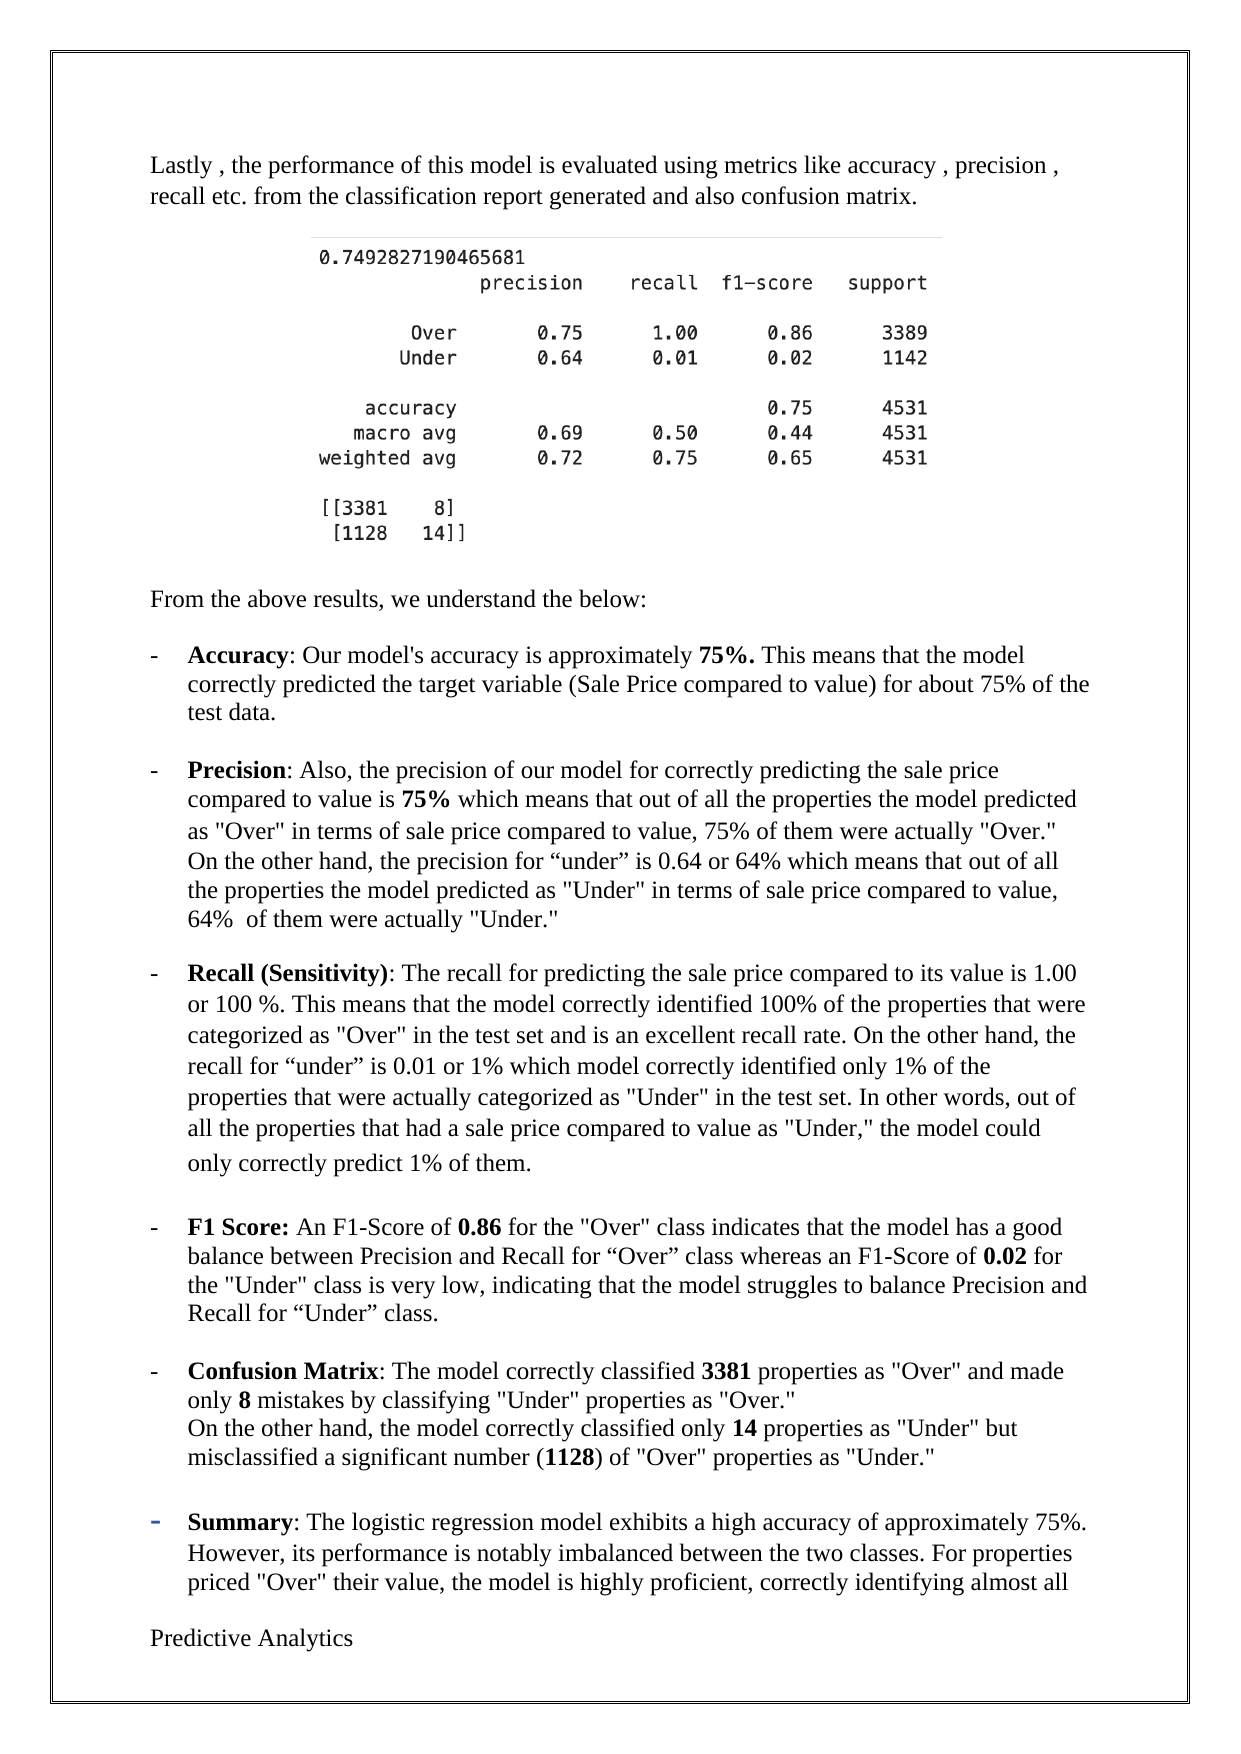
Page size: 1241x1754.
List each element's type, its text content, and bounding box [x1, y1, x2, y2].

list Confusion Matrix: The model correctly classified 3381 properties as "Over" and made only 8 mistakes by classifying "Under" properties as "Over." [150, 1356, 1090, 1413]
list F1 Score: An F1-Score of 0.86 for the "Over" class indicates that the model has a good balance between Precision and Recall for “Over” class whereas an F1-Score of 0.02 for the "Under" class is very low, indicating that the model struggles to balance Precision and Recall for “Under” class. [150, 1212, 1090, 1327]
text Lastly , the performance of this model is evaluated using metrics like accuracy , precision , recall etc. from the classification report generated and also confusion matrix. [150, 150, 1090, 210]
text On the other hand, the precision for “under” is 0.64 or 64% which means that out of all the properties the model predicted as "Under" in terms of sale price compared to value, 64% of them were actually "Under." [187, 846, 1090, 933]
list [150, 1500, 1090, 1596]
list Recall (Sensitivity): The recall for predicting the sale price compared to its value is 1.00 or 100 %. This means that the model correctly identified 100% of the properties that were categorized as "Over" in the test set and is an excellent recall rate. On the other hand, the recall for “under” is 0.01 or 1% which model correctly identified only 1% of the properties that were actually categorized as "Under" in the test set. In other words, out of all the properties that had a sale price compared to value as "Under," the model could only correctly predict 1% of them. [150, 958, 1090, 1178]
list On the other hand, the model correctly classified only 14 properties as "Under" but misclassified a significant number (1128) of "Over" properties as "Under." [187, 1413, 1090, 1471]
list Precision: Also, the precision of our model for correctly predicting the sale price compared to value is 75% which means that out of all the properties the model predicted as "Over" in terms of sale price compared to value, 75% of them were actually "Over." [150, 755, 1090, 846]
text From the above results, we understand the below: [150, 584, 1090, 613]
list Accuracy: Our model's accuracy is approximately 75%. This means that the model correctly predicted the target variable (Sale Price compared to value) for about 75% of the test data. [150, 640, 1090, 726]
picture [297, 237, 943, 557]
